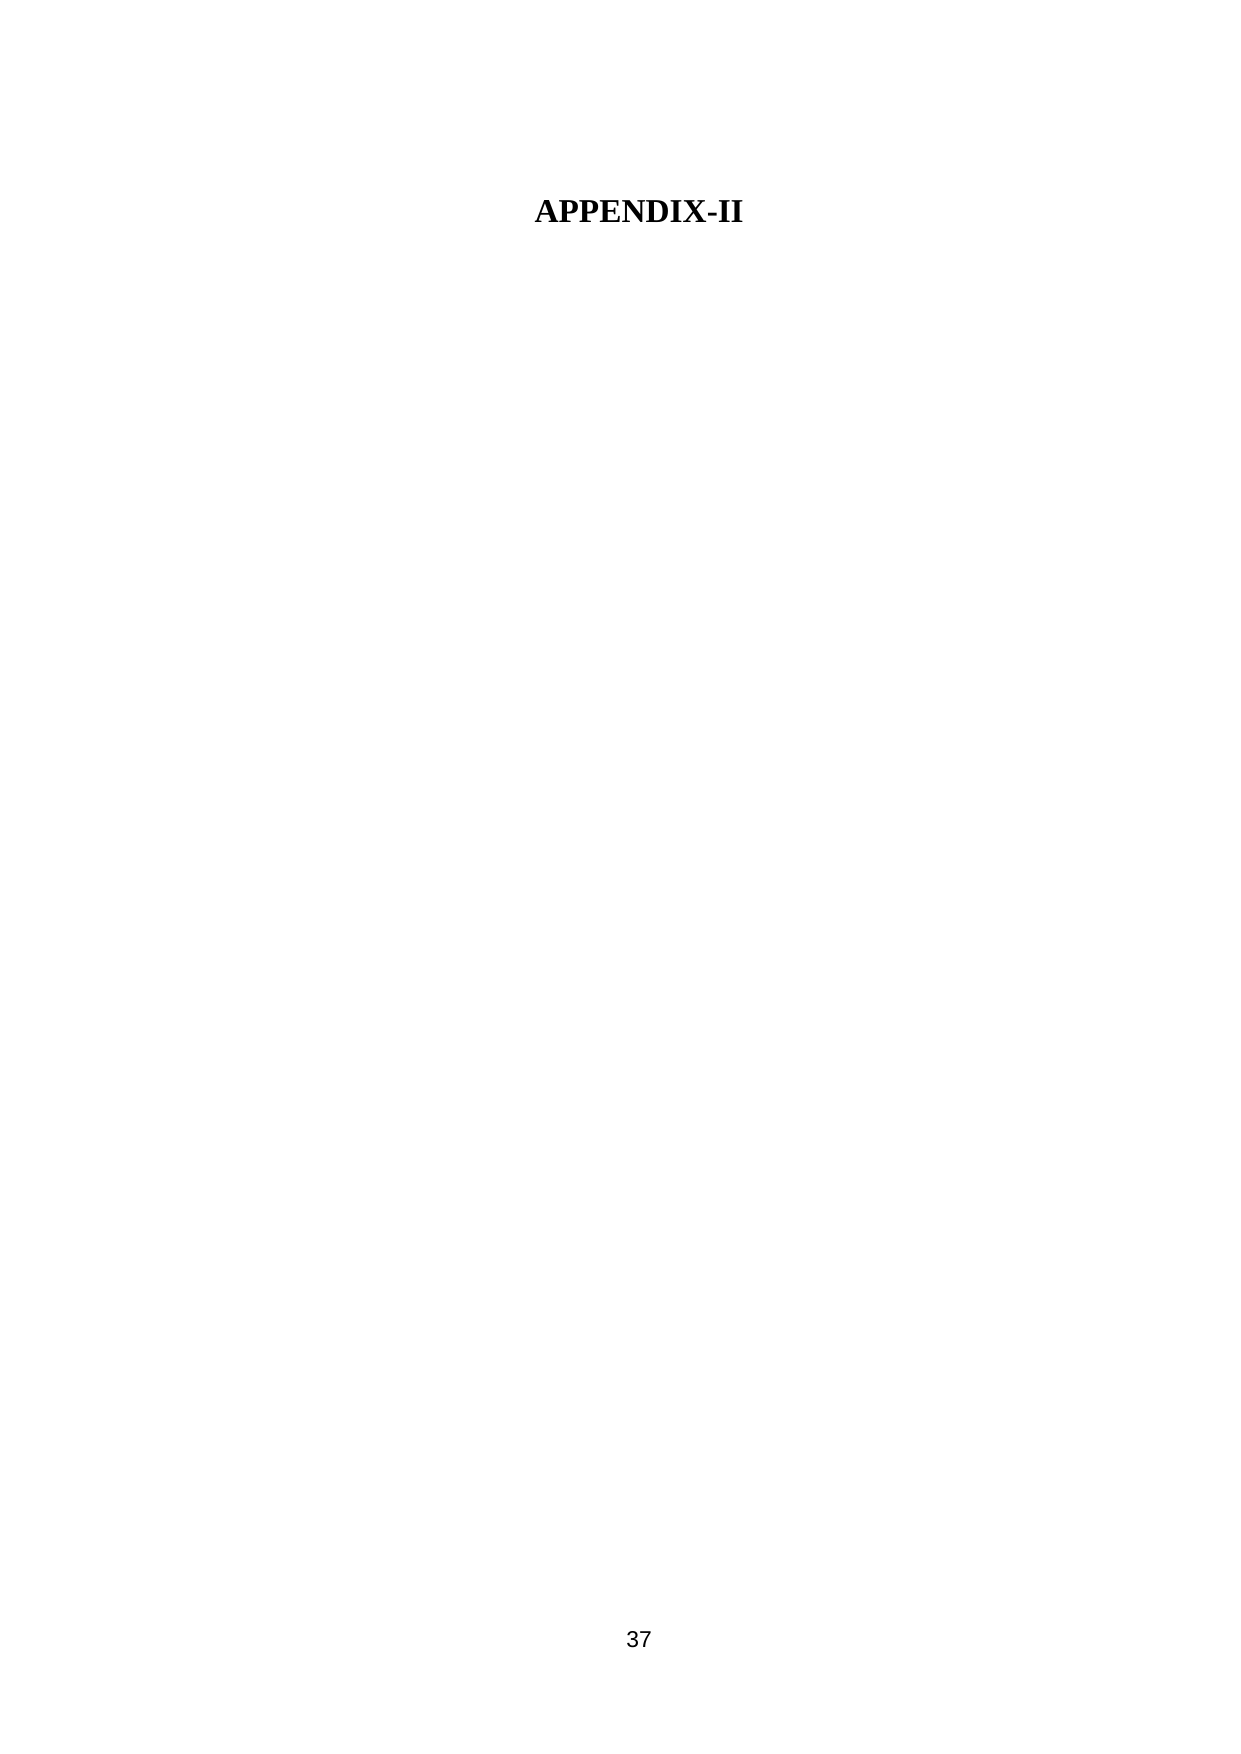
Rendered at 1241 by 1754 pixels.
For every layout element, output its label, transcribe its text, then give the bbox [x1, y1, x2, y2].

subtitle APPENDIX-II [187, 192, 1090, 230]
